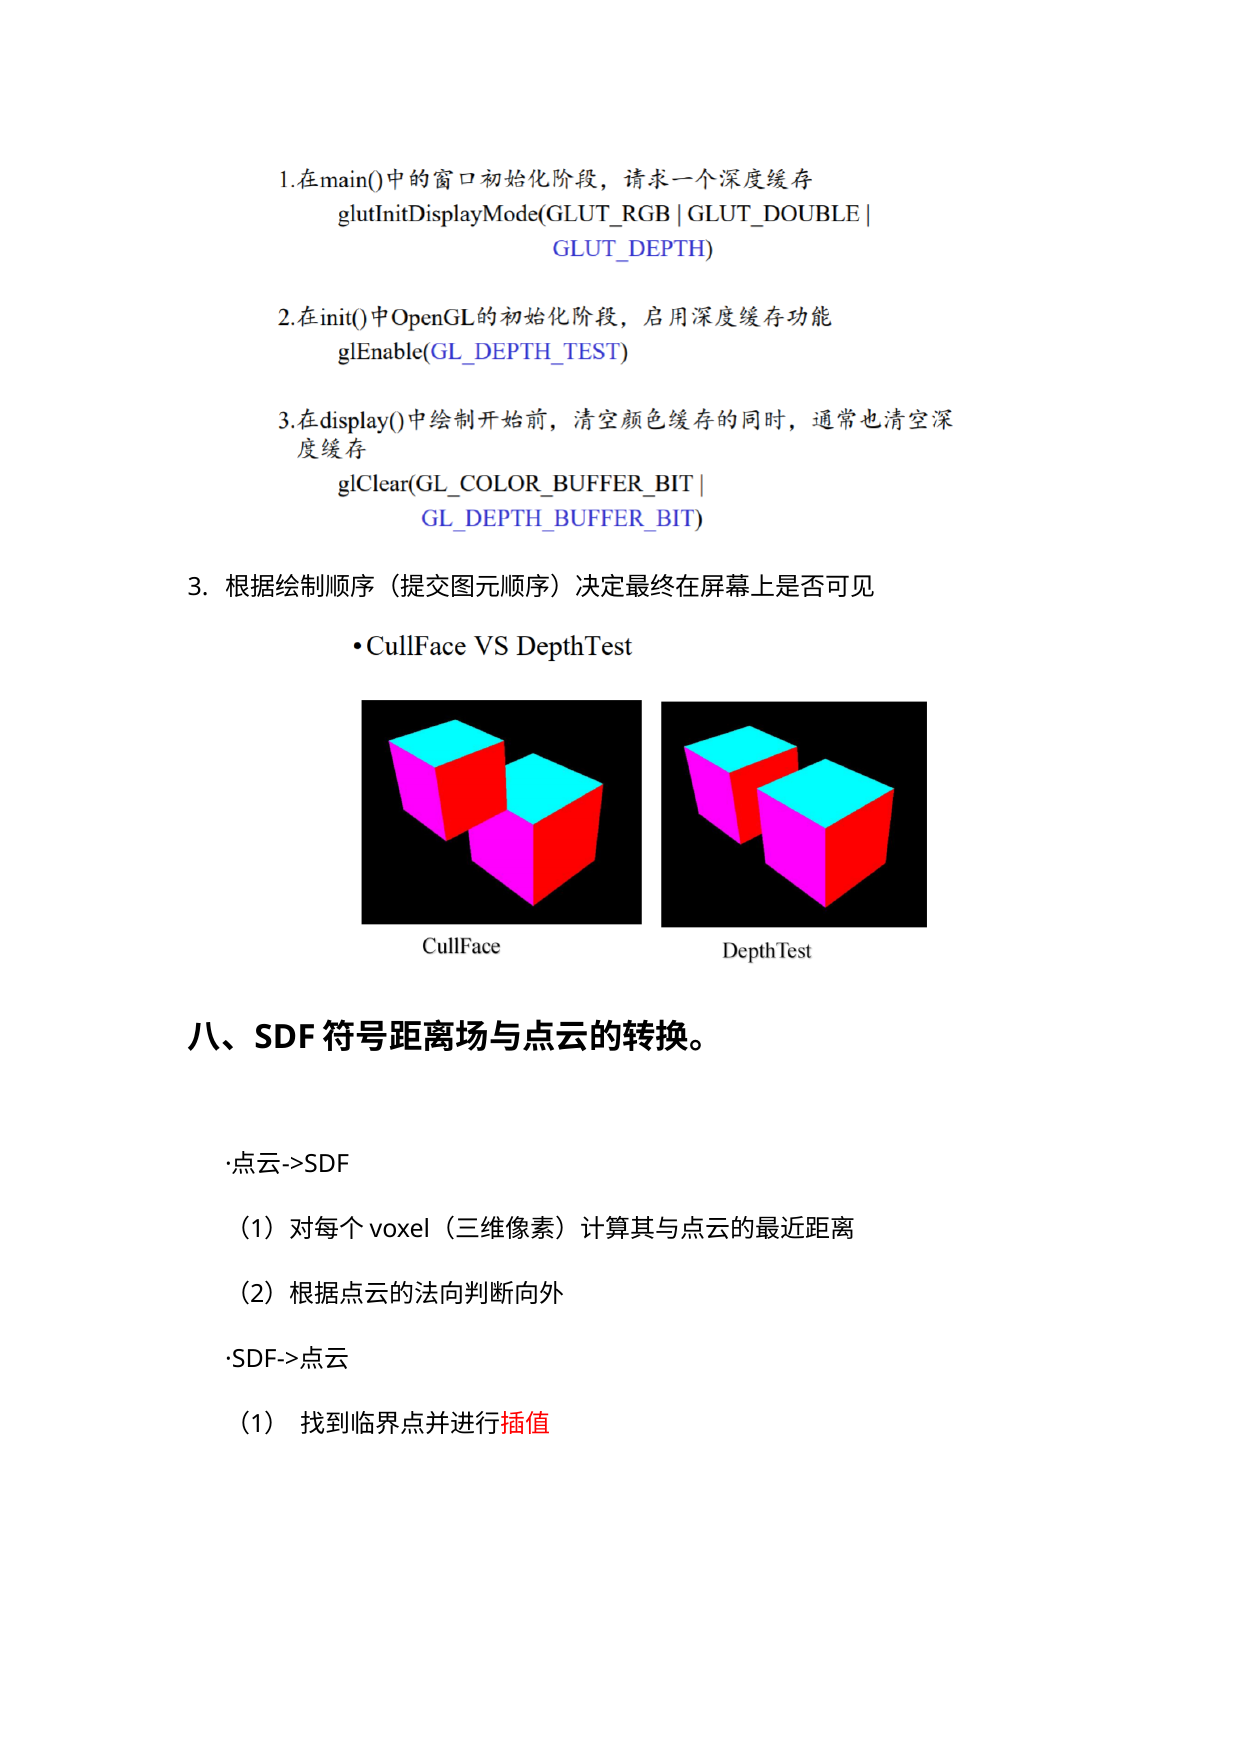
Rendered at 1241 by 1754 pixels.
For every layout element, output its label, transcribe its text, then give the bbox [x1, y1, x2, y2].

list 找到临界点并进行插值 [225, 1389, 1053, 1454]
list （1）对每个voxel（三维像素）计算其与点云的最近距离 [225, 1194, 1053, 1259]
list （2）根据点云的法向判断向外 [225, 1259, 1053, 1324]
subtitle 八、SDF符号距离场与点云的转换。 [187, 1002, 1053, 1067]
list 根据绘制顺序（提交图元顺序）决定最终在屏幕上是否可见 [187, 552, 1053, 617]
picture [341, 617, 936, 972]
picture [268, 162, 968, 544]
list ·SDF->点云 [225, 1324, 1053, 1389]
list ·点云->SDF [225, 1129, 1053, 1194]
